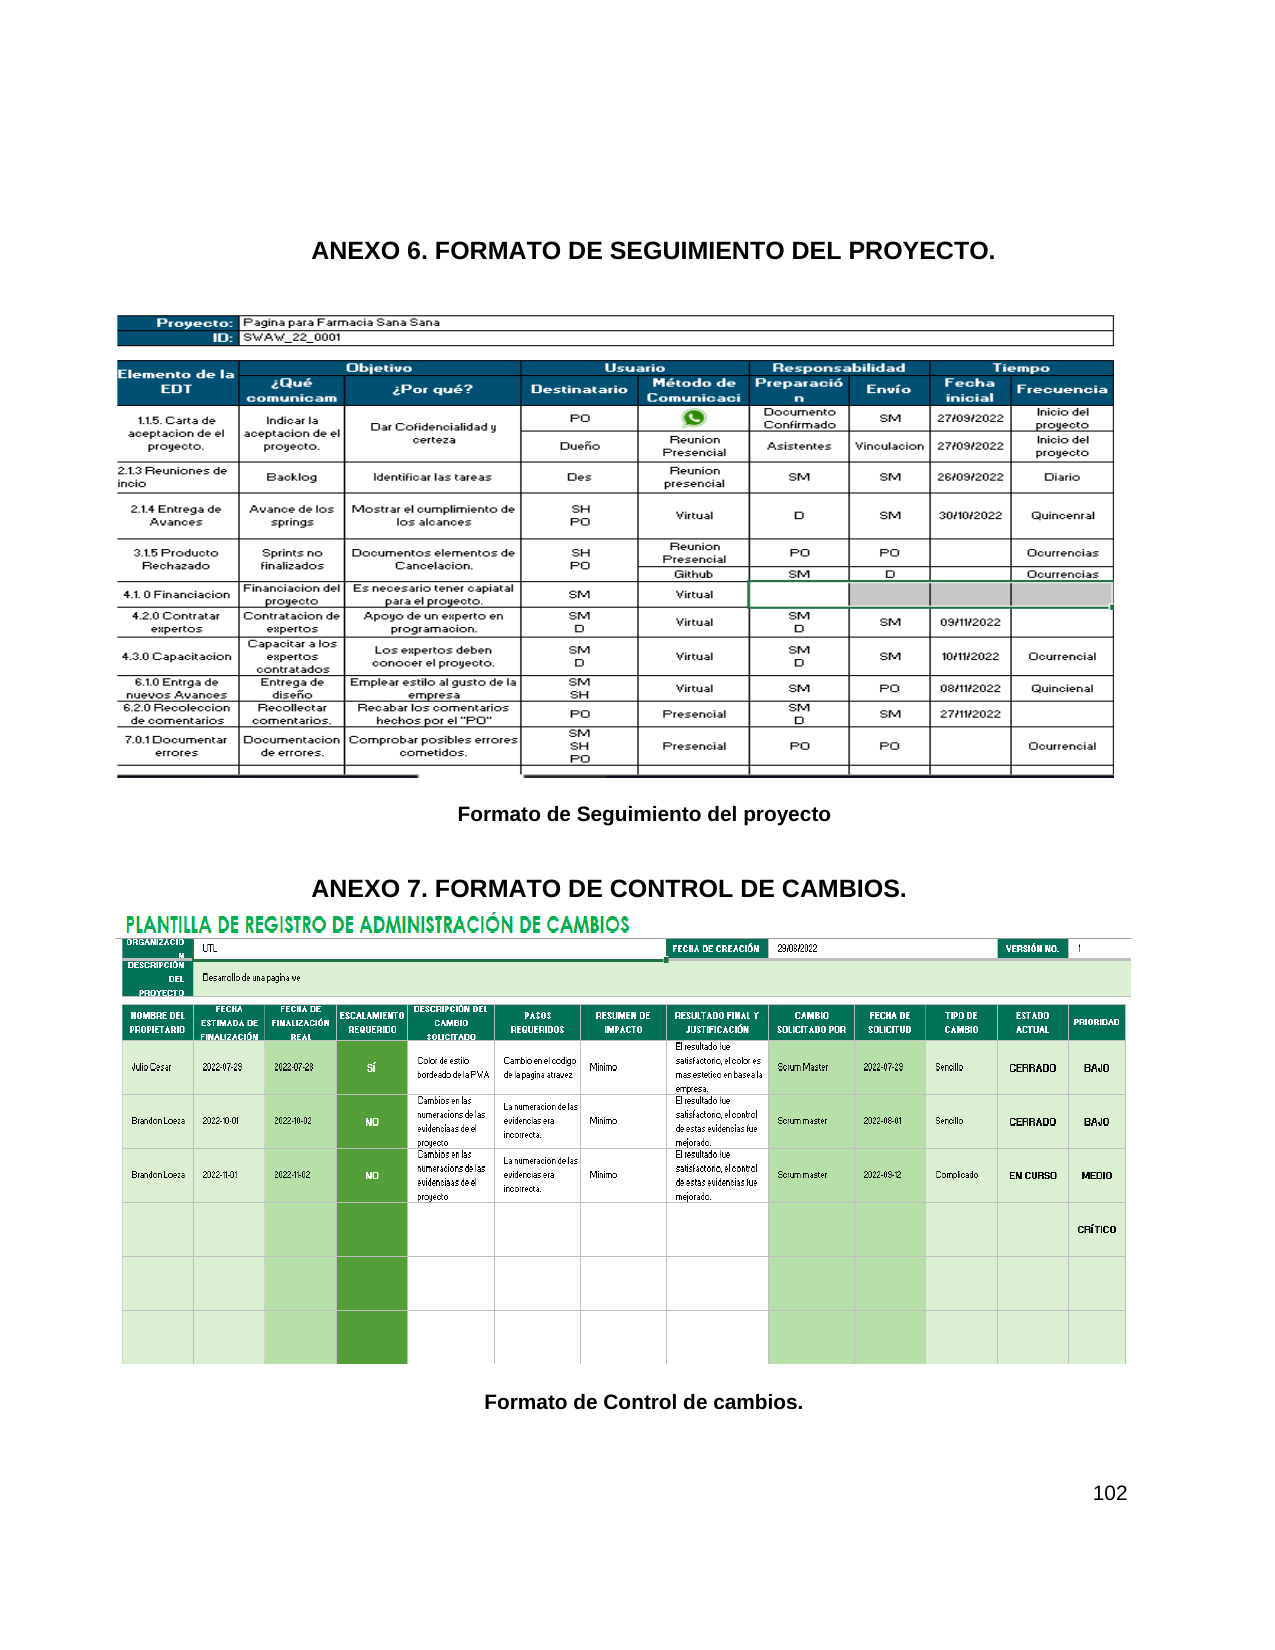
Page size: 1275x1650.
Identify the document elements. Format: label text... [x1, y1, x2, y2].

picture [115, 912, 1131, 1364]
picture [733, 395, 740, 401]
picture [795, 382, 806, 386]
picture [214, 334, 221, 341]
picture [281, 397, 293, 401]
picture [366, 365, 372, 373]
picture [1054, 388, 1077, 393]
picture [826, 380, 836, 386]
text Formato de Seguimiento del proyecto [384, 315, 1127, 826]
picture [356, 364, 362, 371]
picture [117, 315, 1114, 360]
picture [665, 397, 690, 401]
picture [440, 385, 462, 395]
picture [117, 406, 1114, 778]
picture [172, 372, 179, 378]
picture [390, 365, 406, 371]
picture [719, 397, 730, 401]
picture [268, 397, 278, 401]
picture [654, 379, 664, 386]
picture [584, 387, 595, 393]
picture [982, 394, 993, 401]
picture [723, 379, 735, 386]
text Formato de Control de cambios. [236, 1364, 1127, 1414]
picture [317, 397, 336, 401]
picture [811, 382, 822, 386]
picture [947, 395, 954, 401]
picture [667, 379, 679, 386]
picture [698, 379, 705, 386]
picture [972, 379, 984, 386]
picture [638, 367, 649, 371]
picture [181, 322, 206, 328]
picture [888, 385, 899, 393]
picture [296, 395, 307, 401]
picture [539, 385, 551, 393]
picture [129, 370, 145, 378]
picture [956, 382, 968, 386]
picture [294, 379, 312, 386]
picture [1003, 365, 1024, 371]
picture [781, 364, 793, 371]
picture [652, 365, 659, 371]
picture [393, 387, 398, 395]
picture [286, 379, 291, 387]
picture [148, 373, 169, 378]
picture [844, 364, 855, 371]
picture [888, 367, 899, 371]
picture [698, 395, 709, 401]
picture [615, 386, 621, 393]
picture [868, 364, 878, 371]
text ANEXO 7. FORMATO DE CONTROL DE CAMBIOS. [236, 874, 1127, 902]
text ANEXO 6. FORMATO DE SEGUIMIENTO DEL PROYECTO. [236, 236, 1127, 265]
picture [600, 388, 611, 393]
picture [202, 370, 214, 378]
